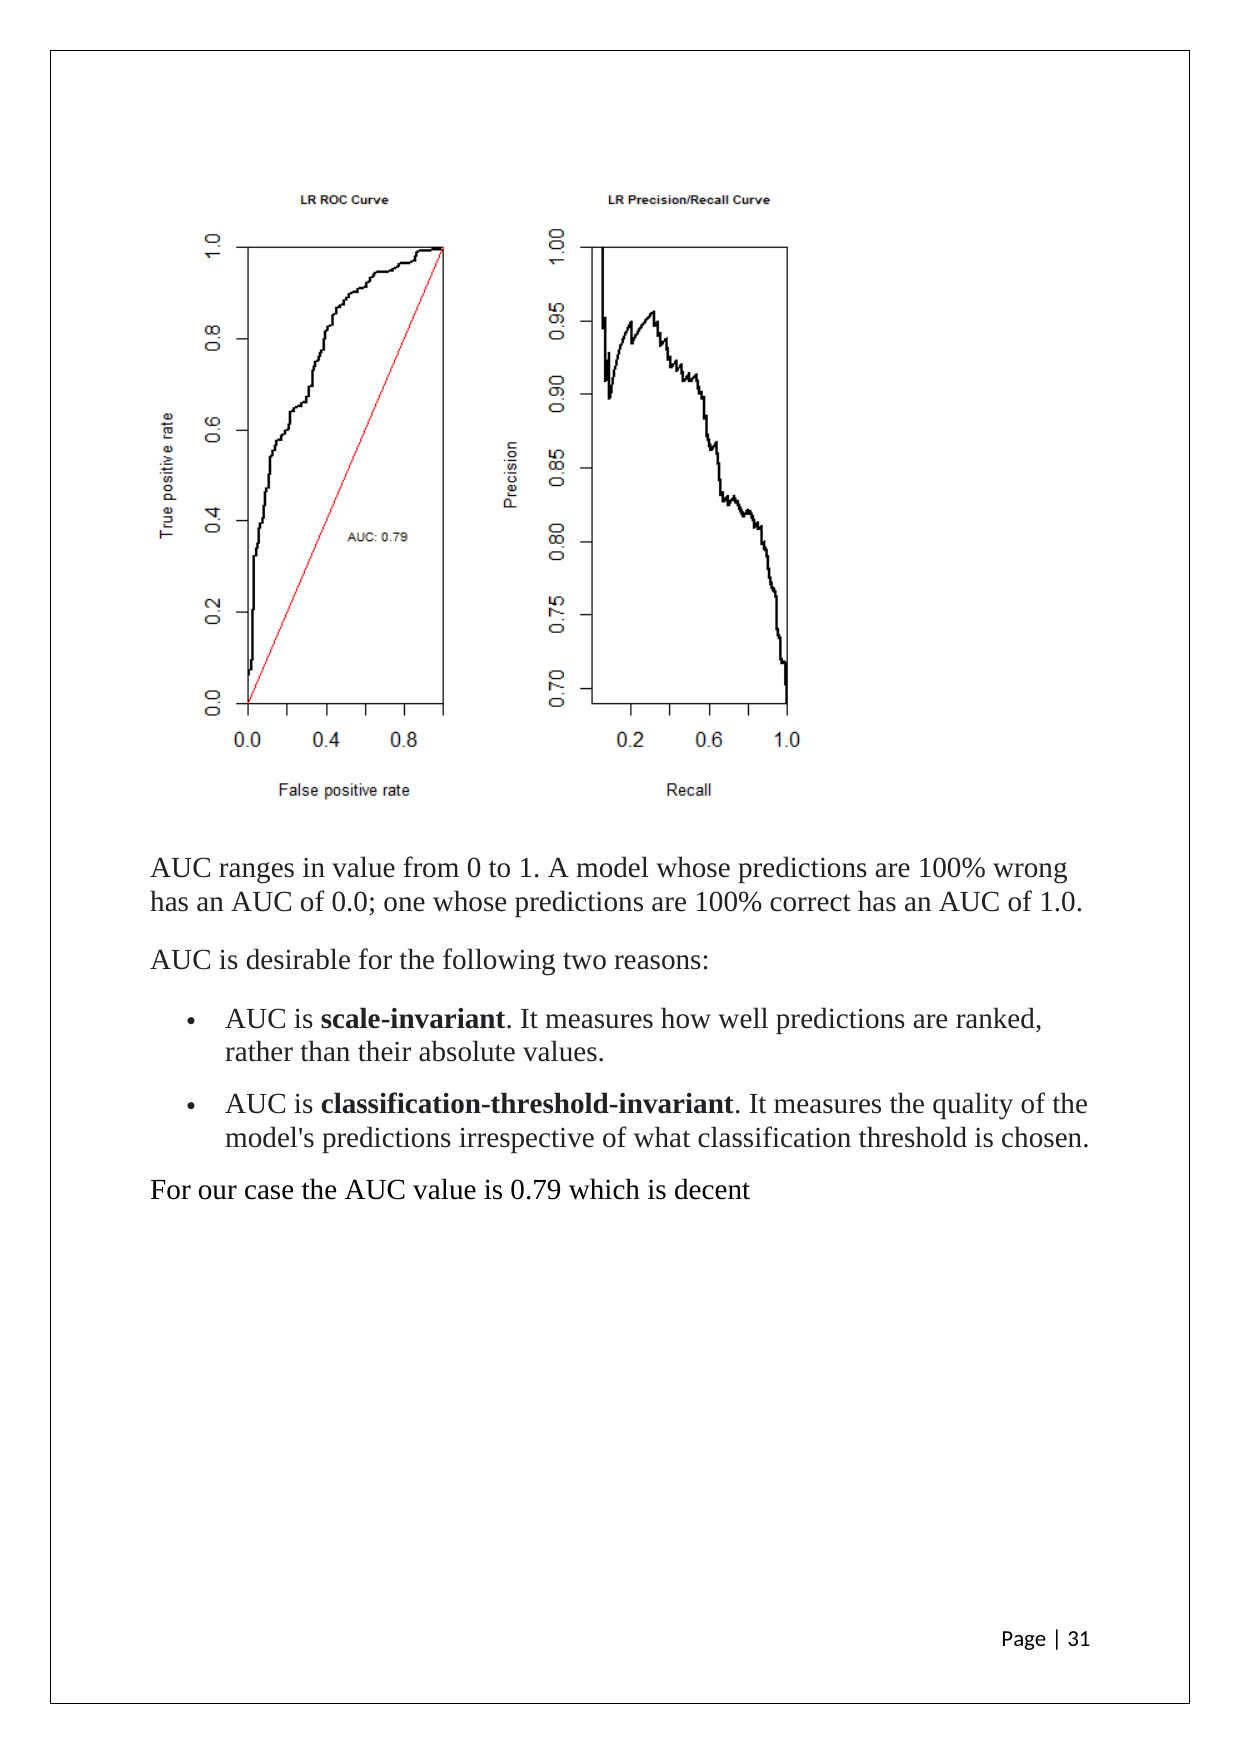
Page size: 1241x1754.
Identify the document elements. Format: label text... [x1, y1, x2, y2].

text AUC ranges in value from 0 to 1. A model whose predictions are 100% wrong has an AUC of 0.0; one whose predictions are 100% correct has an AUC of 1.0. [150, 850, 1090, 917]
text AUC is desirable for the following two reasons: [150, 942, 1090, 976]
picture [150, 150, 838, 826]
text For our case the AUC value is 0.79 which is decent [150, 1172, 1090, 1206]
list AUC is scale-invariant. It measures how well predictions are ranked, rather than their absolute values. [187, 1001, 1090, 1068]
list AUC is classification-threshold-invariant. It measures the quality of the model's predictions irrespective of what classification threshold is chosen. [187, 1087, 1090, 1154]
